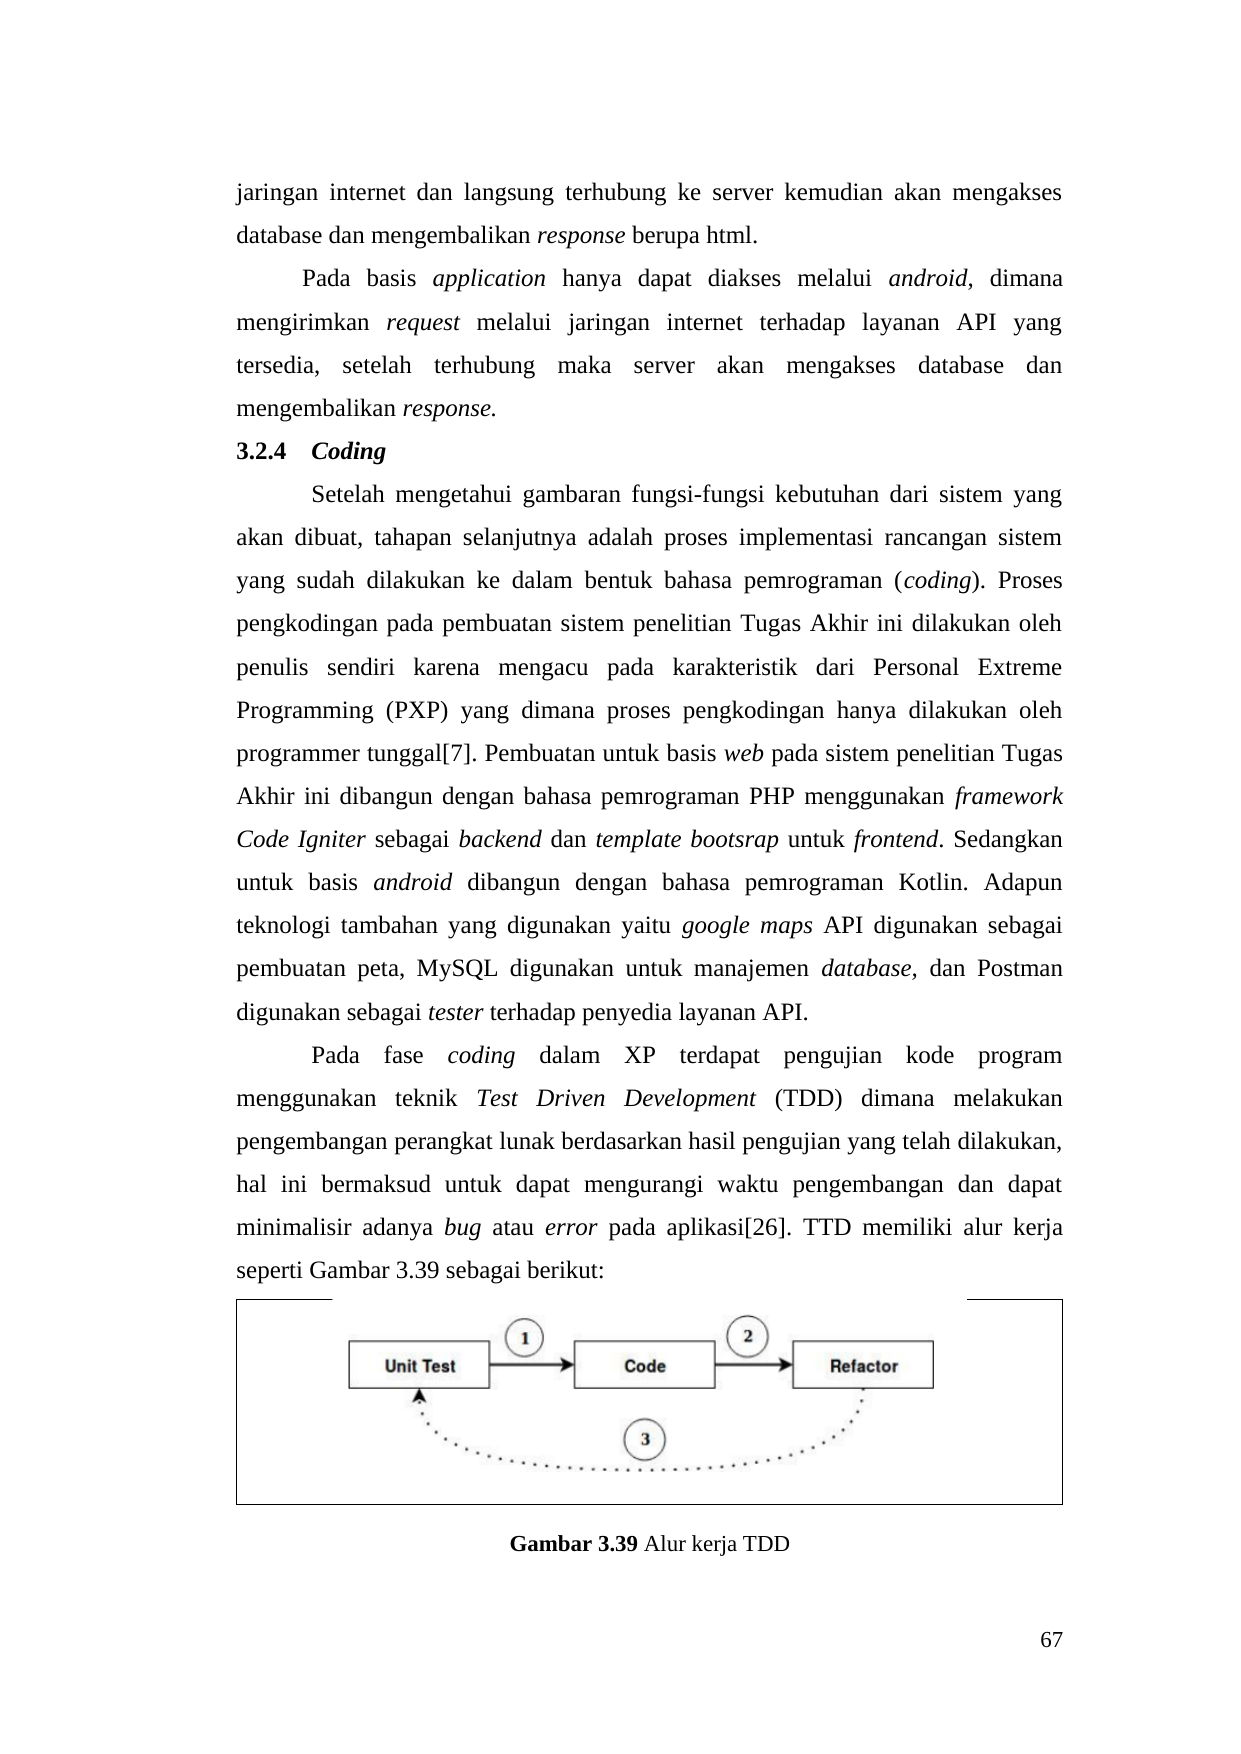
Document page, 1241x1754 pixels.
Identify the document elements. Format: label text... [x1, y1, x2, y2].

subtitle Coding [236, 436, 1063, 465]
subtitle Gambar 3.39 Alur kerja TDD [236, 1530, 1063, 1557]
subtitle Pada basis application hanya dapat diakses melalui android, dimana mengirimkan request melalui jaringan internet terhadap layanan API yang tersedia, setelah terhubung maka server akan mengakses database dan mengembalikan response. [236, 263, 1063, 422]
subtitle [236, 177, 1063, 249]
table_header [237, 1300, 1062, 1504]
subtitle Setelah mengetahui gambaran fungsi-fungsi kebutuhan dari sistem yang akan dibuat, tahapan selanjutnya adalah proses implementasi rancangan sistem yang sudah dilakukan ke dalam bentuk bahasa pemrograman (coding). Proses pengkodingan pada pembuatan sistem penelitian Tugas Akhir ini dilakukan oleh penulis sendiri karena mengacu pada karakteristik dari Personal Extreme Programming (PXP) yang dimana proses pengkodingan hanya dilakukan oleh programmer tunggal[7]. Pembuatan untuk basis web pada sistem penelitian Tugas Akhir ini dibangun dengan bahasa pemrograman PHP menggunakan framework Code Igniter sebagai backend dan template bootsrap untuk frontend. Sedangkan untuk basis android dibangun dengan bahasa pemrograman Kotlin. Adapun teknologi tambahan yang digunakan yaitu google maps API digunakan sebagai pembuatan peta, MySQL digunakan untuk manajemen database, dan Postman digunakan sebagai tester terhadap penyedia layanan API. [236, 479, 1063, 1025]
picture [332, 1299, 967, 1491]
subtitle Pada fase coding dalam XP terdapat pengujian kode program menggunakan teknik Test Driven Development (TDD) dimana melakukan pengembangan perangkat lunak berdasarkan hasil pengujian yang telah dilakukan, hal ini bermaksud untuk dapat mengurangi waktu pengembangan dan dapat minimalisir adanya bug atau error pada aplikasi[26]. TTD memiliki alur kerja seperti Gambar 3.39 sebagai berikut: [236, 1040, 1063, 1284]
